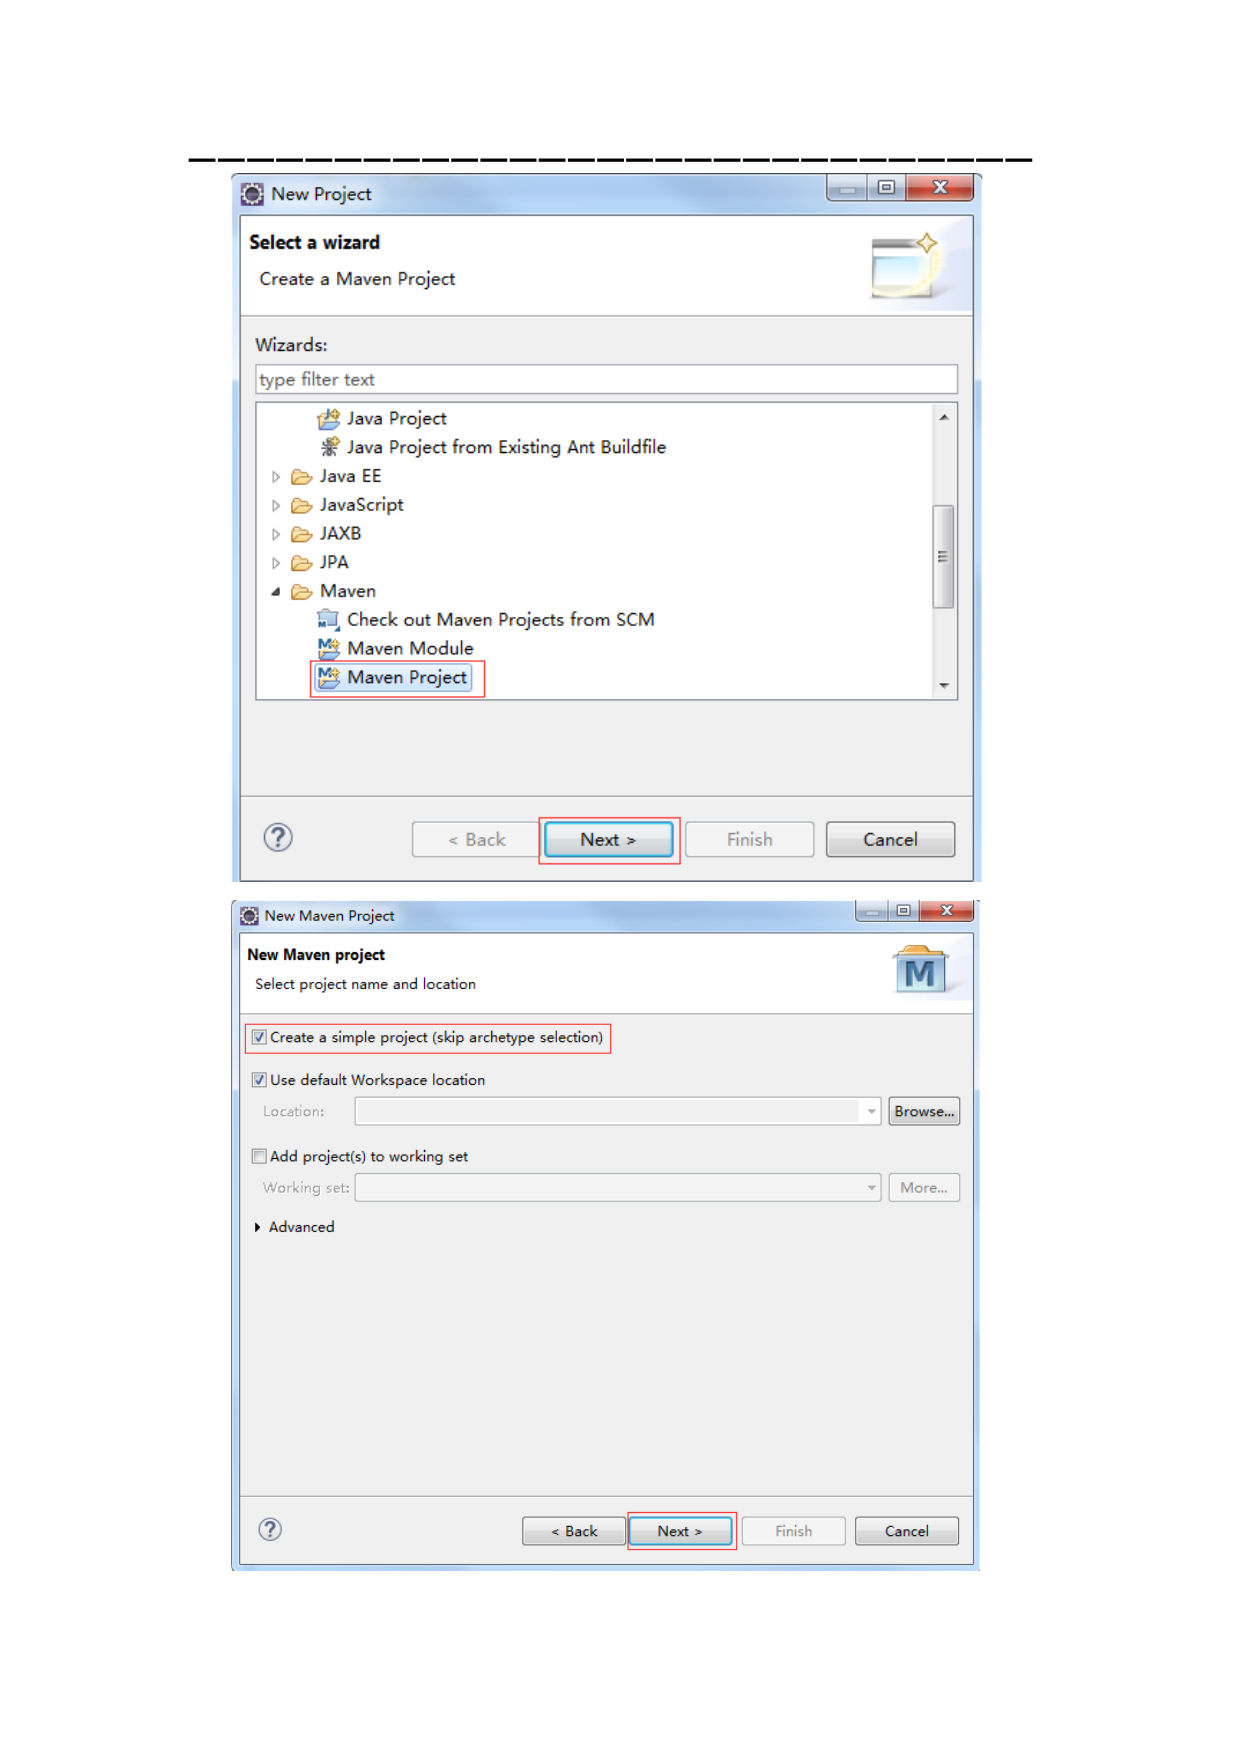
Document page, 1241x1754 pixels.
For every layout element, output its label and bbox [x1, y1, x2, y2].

picture [231, 173, 983, 882]
picture [231, 900, 980, 1571]
